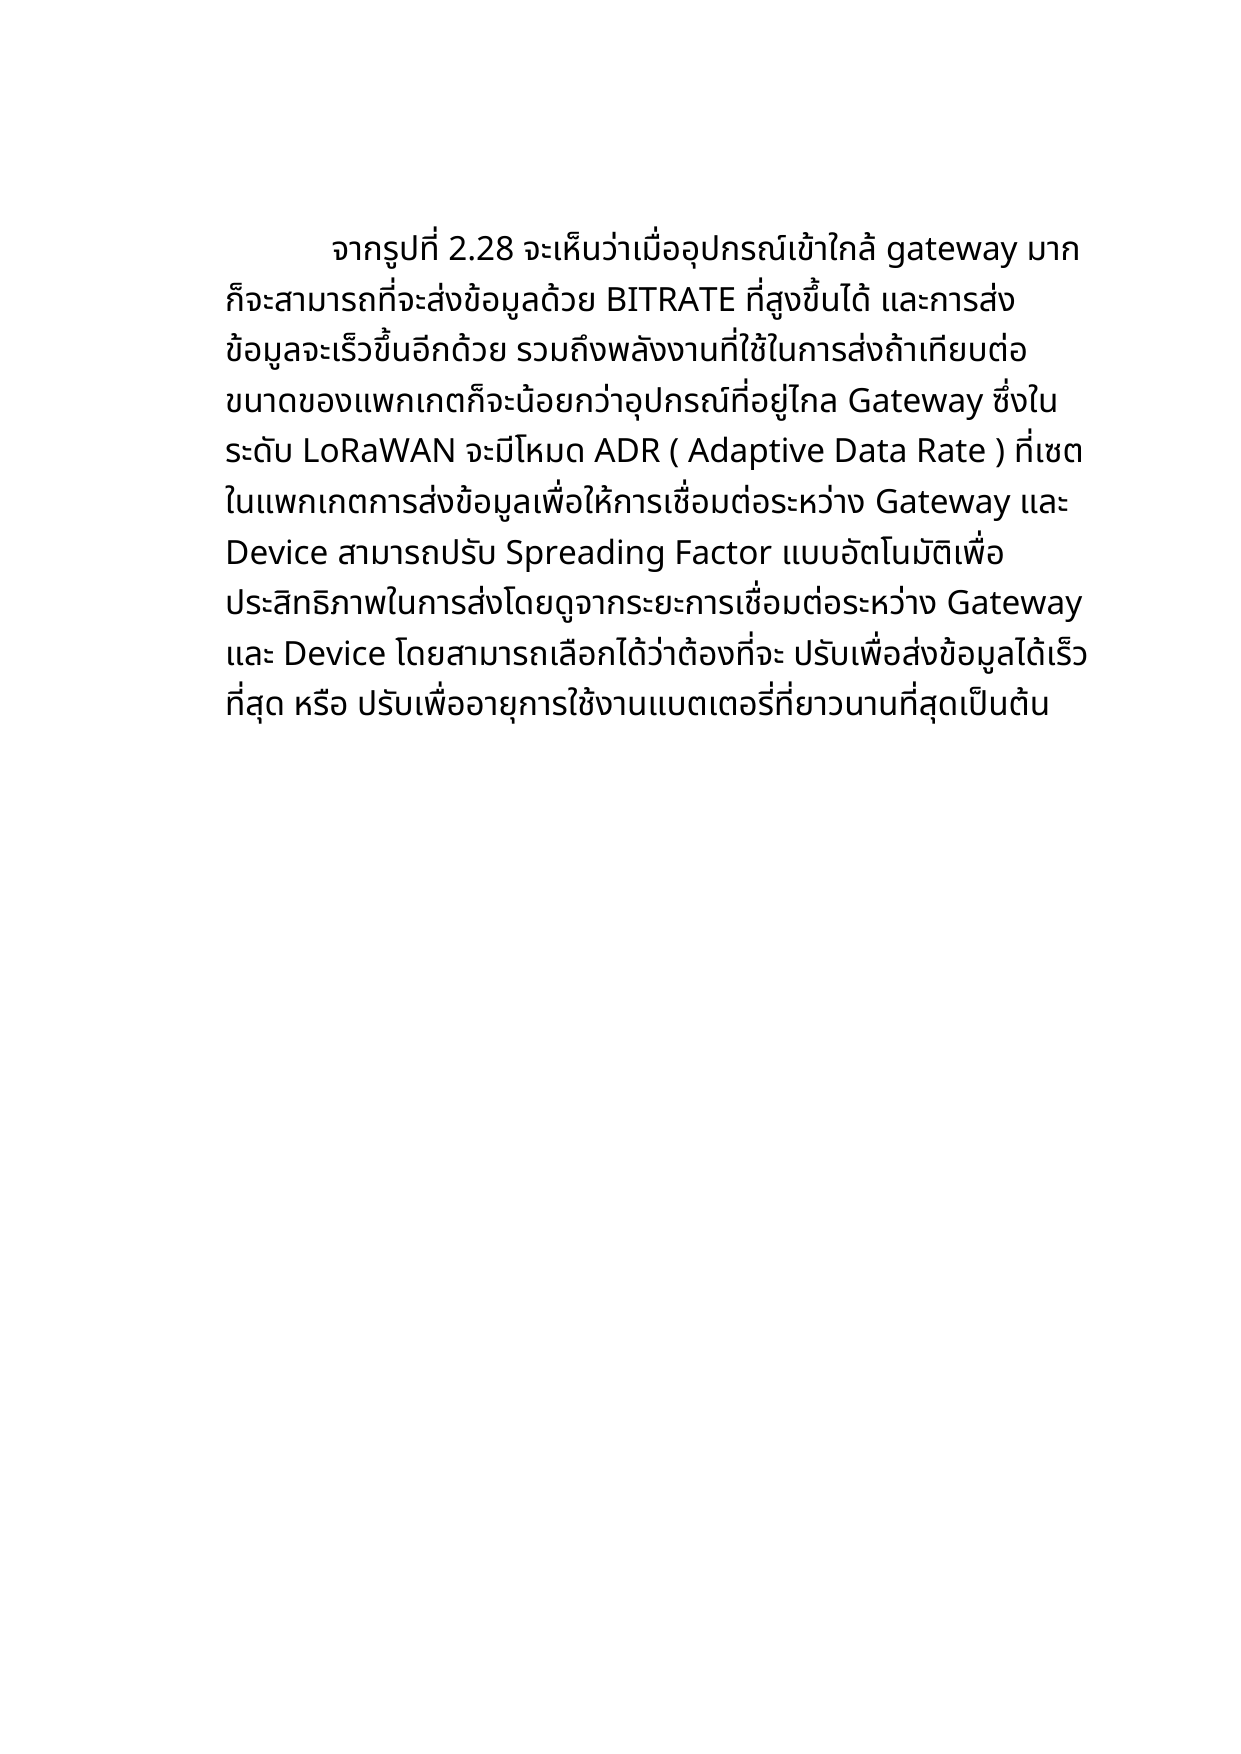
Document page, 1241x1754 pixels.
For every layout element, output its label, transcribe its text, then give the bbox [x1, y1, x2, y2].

text จากรูปที่ 2.28 จะเห็นว่าเมื่ออุปกรณ์เข้าใกล้ gateway มากก็จะสามารถที่จะส่งข้อมูลด้วย BITRATE ที่สูงขึ้นได้ และการส่งข้อมูลจะเร็วขึ้นอีกด้วย รวมถึงพลังงานที่ใช้ในการส่งถ้าเทียบต่อขนาดของแพกเกตก็จะน้อยกว่าอุปกรณ์ที่อยู่ไกล Gateway ซึ่งในระดับ LoRaWAN จะมีโหมด ADR ( Adaptive Data Rate ) ที่เซตในแพกเกตการส่งข้อมูลเพื่อให้การเชื่อมต่อระหว่าง Gateway และ Device สามารถปรับ Spreading Factor แบบอัตโนมัติเพื่อประสิทธิภาพในการส่งโดยดูจากระยะการเชื่อมต่อระหว่าง Gateway และ Device โดยสามารถเลือกได้ว่าต้องที่จะ ปรับเพื่อส่งข้อมูลได้เร็วที่สุด หรือ ปรับเพื่ออายุการใช้งานแบตเตอรี่ที่ยาวนานที่สุดเป็นต้น [225, 225, 1090, 731]
